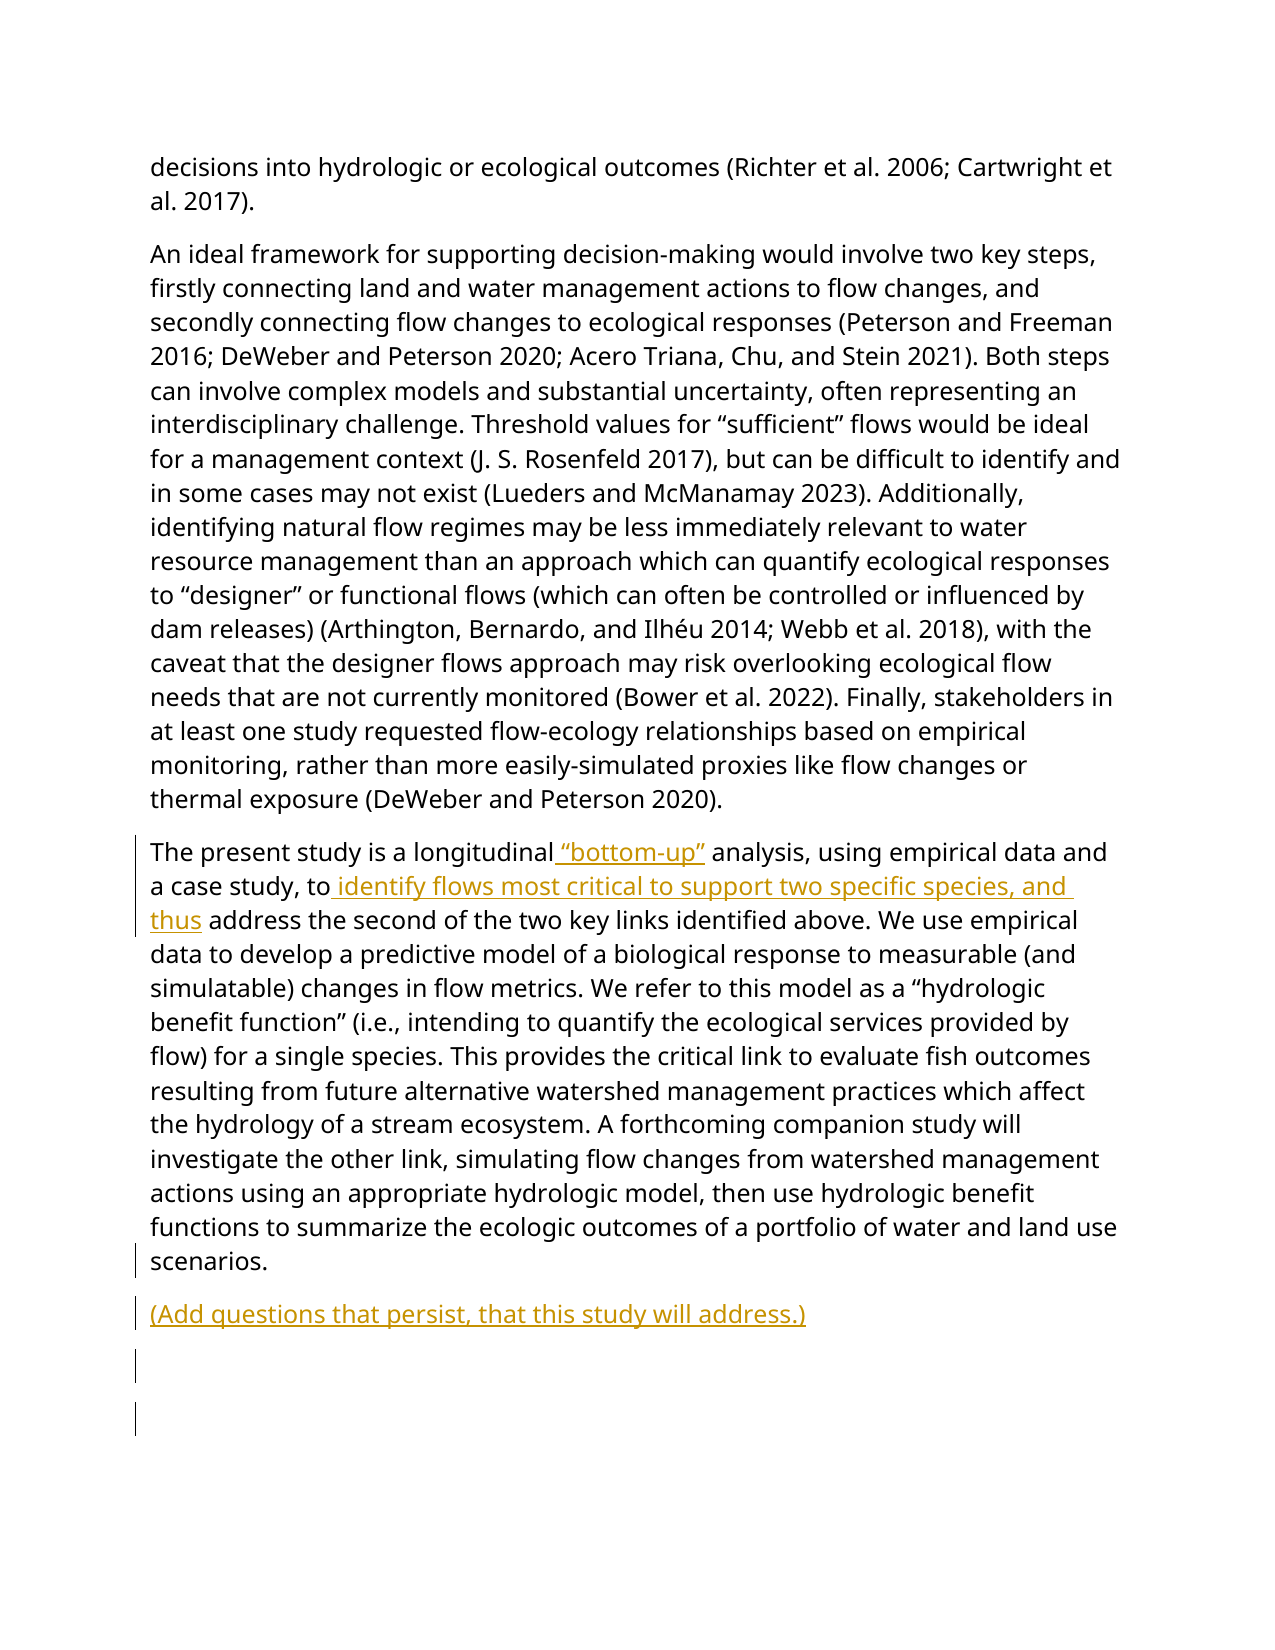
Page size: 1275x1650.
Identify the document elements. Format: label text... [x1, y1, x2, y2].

text An ideal framework for supporting decision-making would involve two key steps, firstly connecting land and water management actions to flow changes, and secondly connecting flow changes to ecological responses (Peterson and Freeman 2016; DeWeber and Peterson 2020; Acero Triana, Chu, and Stein 2021). Both steps can involve complex models and substantial uncertainty, often representing an interdisciplinary challenge. Threshold values for “sufficient” flows would be ideal for a management context (J. S. Rosenfeld 2017), but can be difficult to identify and in some cases may not exist (Lueders and McManamay 2023). Additionally, identifying natural flow regimes may be less immediately relevant to water resource management than an approach which can quantify ecological responses to “designer” or functional flows (which can often be controlled or influenced by dam releases) (Arthington, Bernardo, and Ilhéu 2014; Webb et al. 2018), with the caveat that the designer flows approach may risk overlooking ecological flow needs that are not currently monitored (Bower et al. 2022). Finally, stakeholders in at least one study requested flow-ecology relationships based on empirical monitoring, rather than more easily-simulated proxies like flow changes or thermal exposure (DeWeber and Peterson 2020). [150, 237, 1125, 816]
text The present study is a longitudinal analysis, using empirical data and a case study, to address the second of the two key links identified above. We use empirical data to develop a predictive model of a biological response to measurable (and simulatable) changes in flow metrics. We refer to this model as a “hydrologic benefit function” (i.e., intending to quantify the ecological services provided by flow) for a single species. This provides the critical link to evaluate fish outcomes resulting from future alternative watershed management practices which affect the hydrology of a stream ecosystem. A forthcoming companion study will investigate the other link, simulating flow changes from watershed management actions using an appropriate hydrologic model, then use hydrologic benefit functions to summarize the ecologic outcomes of a portfolio of water and land use scenarios. [150, 835, 1125, 1277]
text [150, 150, 1125, 218]
